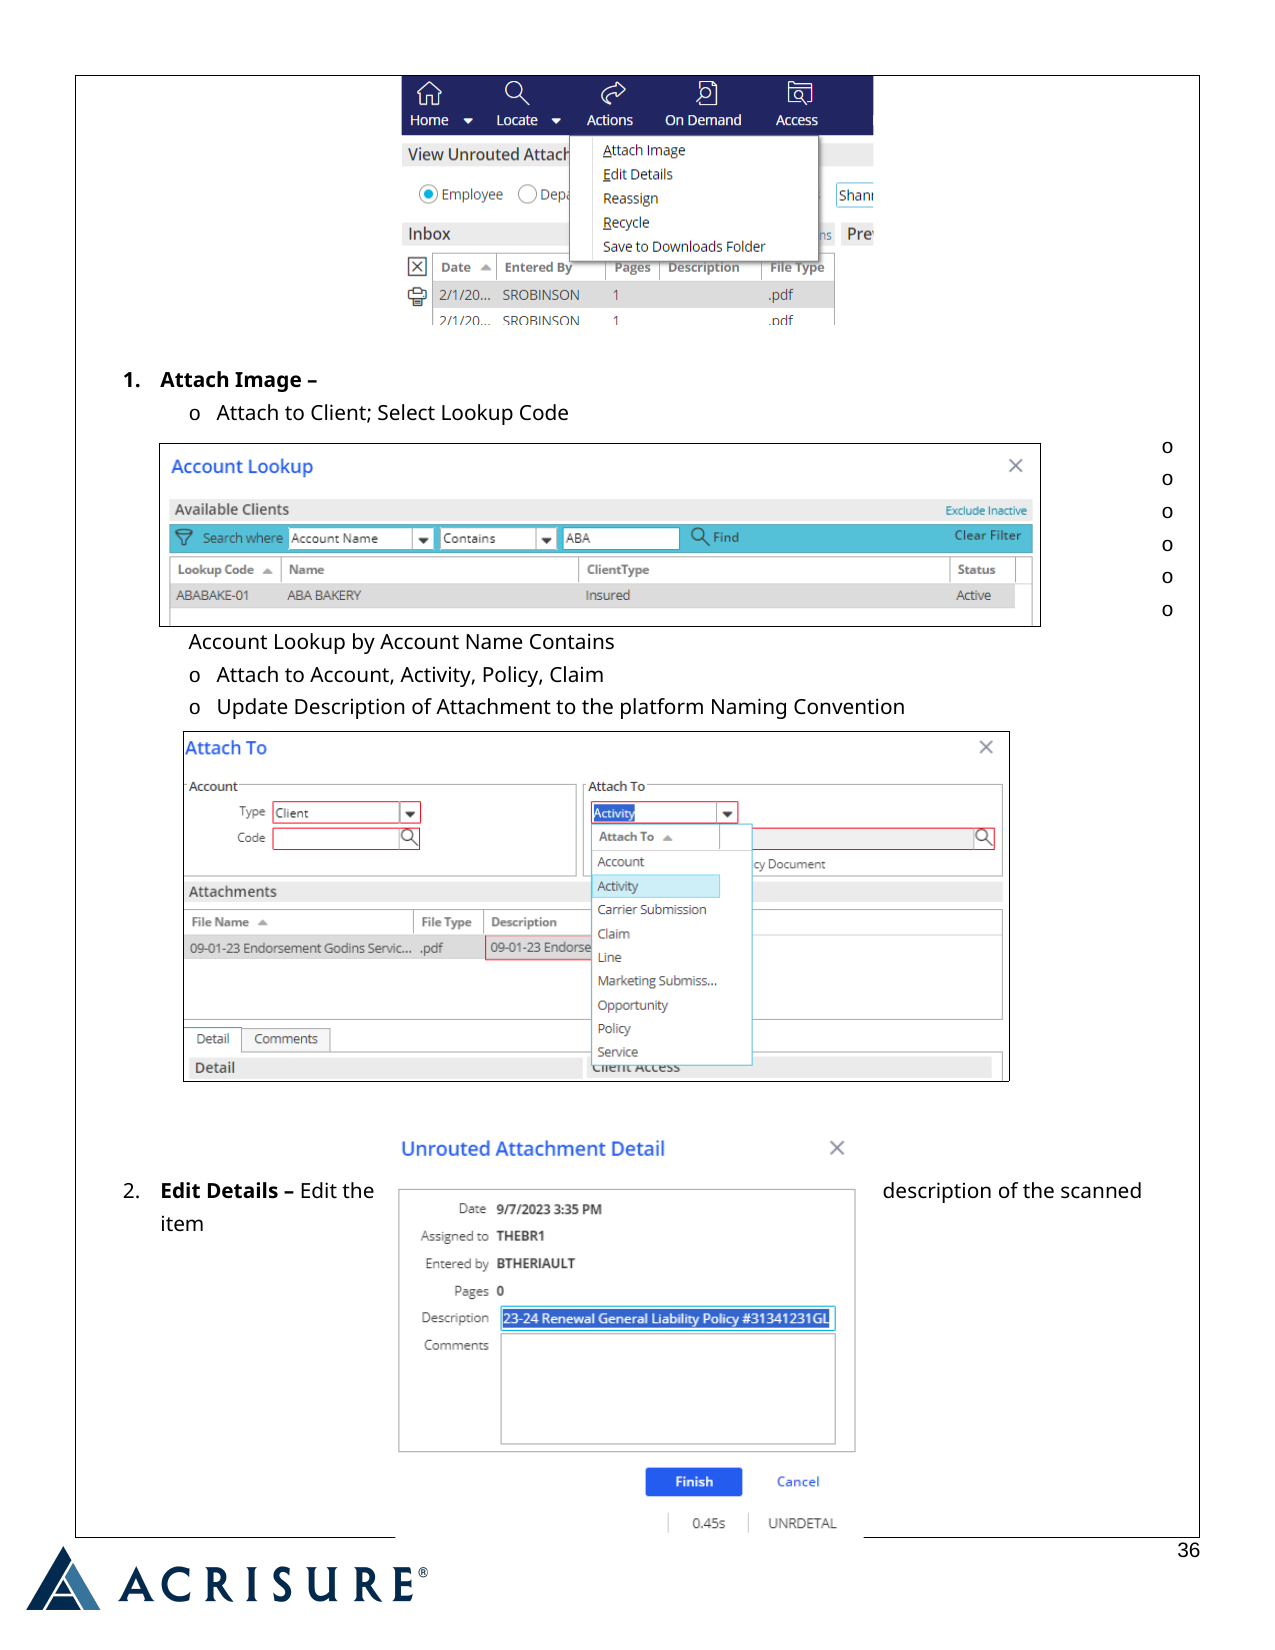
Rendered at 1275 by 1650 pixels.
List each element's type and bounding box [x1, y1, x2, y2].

picture [160, 444, 1040, 626]
table_header [76, 76, 1199, 1537]
picture [26, 1546, 428, 1610]
picture [395, 1131, 864, 1538]
picture [401, 76, 874, 325]
picture [184, 732, 1009, 1081]
